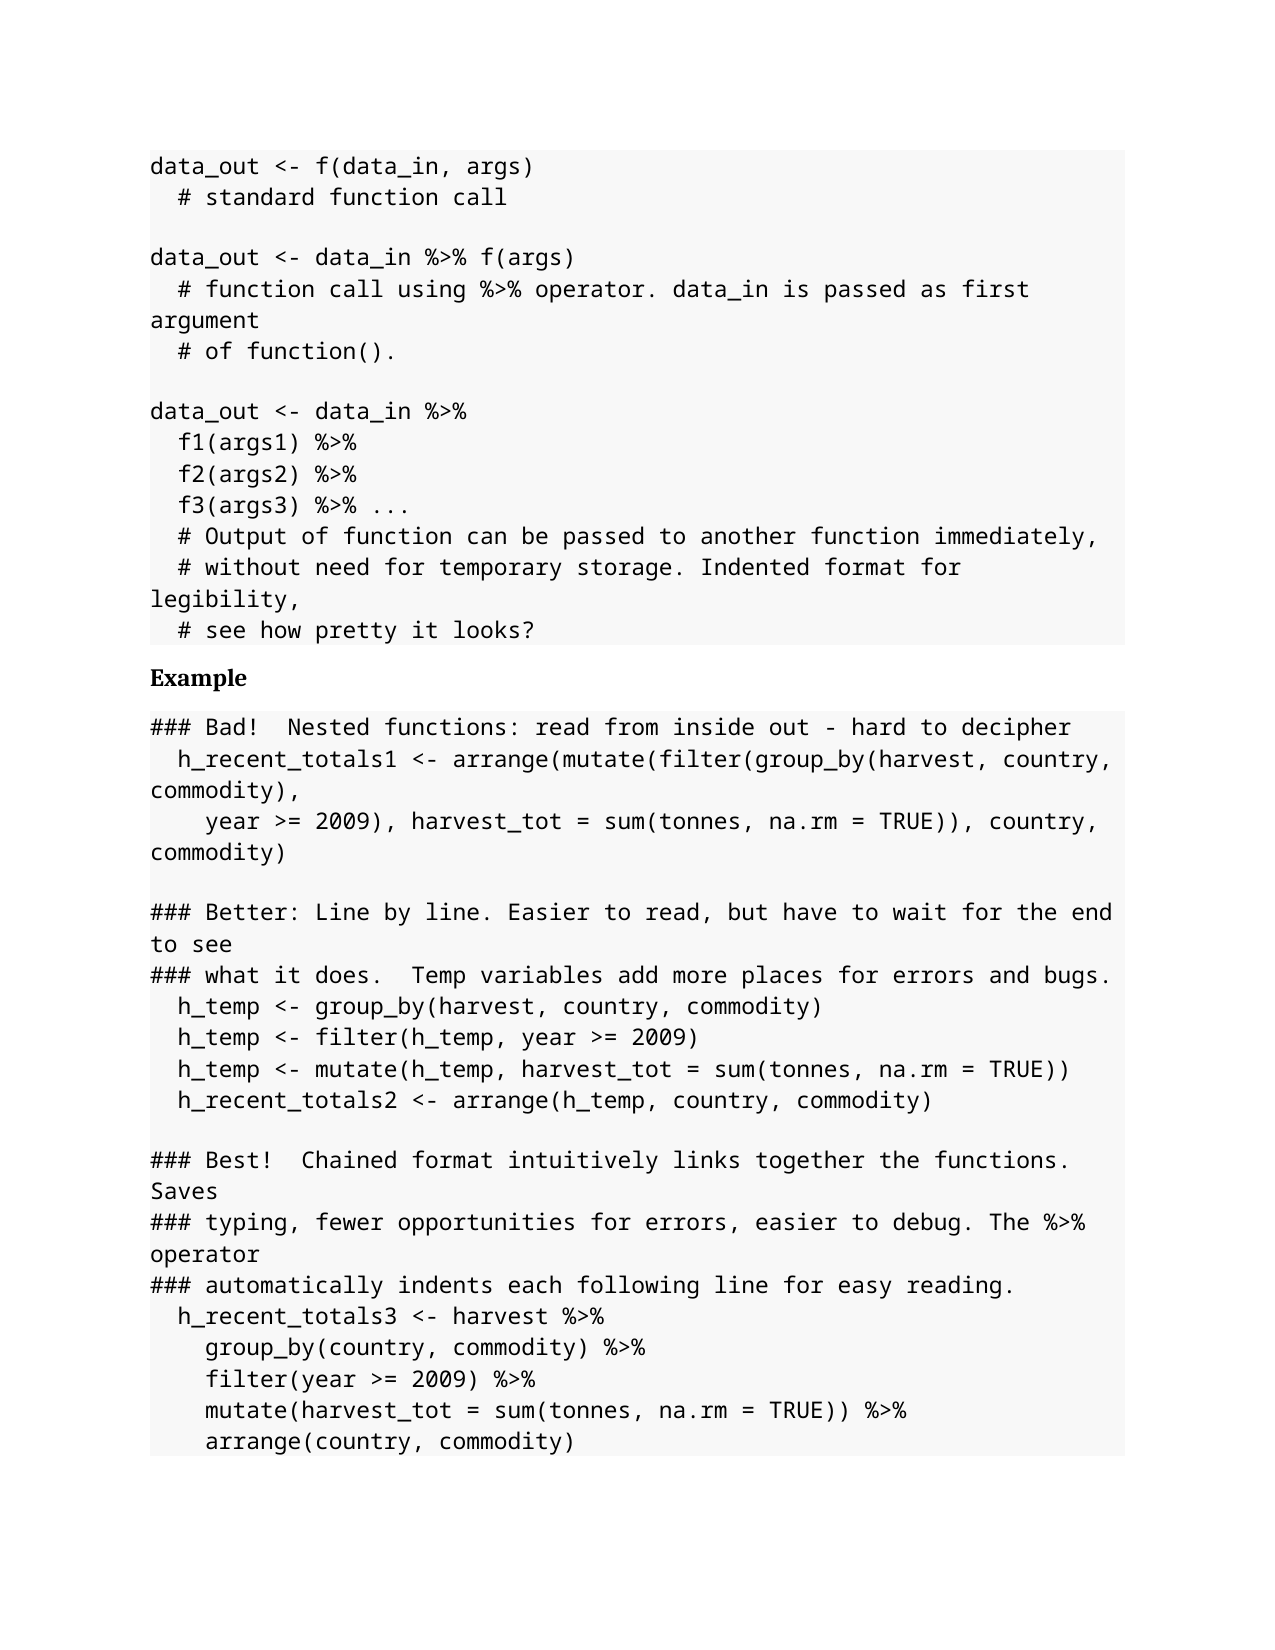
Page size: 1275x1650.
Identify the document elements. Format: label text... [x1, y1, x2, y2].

text ### Bad! Nested functions: read from inside out - hard to decipher h_recent_totals1 <- arrange(mutate(filter(group_by(harvest, country, commodity), year >= 2009), harvest_tot = sum(tonnes, na.rm = TRUE)), country, commodity) ### Better: Line by line. Easier to read, but have to wait for the end to see ### what it does. Temp variables add more places for errors and bugs. h_temp <- group_by(harvest, country, commodity) h_temp <- filter(h_temp, year >= 2009) h_temp <- mutate(h_temp, harvest_tot = sum(tonnes, na.rm = TRUE)) h_recent_totals2 <- arrange(h_temp, country, commodity) ### Best! Chained format intuitively links together the functions. Saves ### typing, fewer opportunities for errors, easier to debug. The %>% operator ### automatically indents each following line for easy reading. h_recent_totals3 <- harvest %>% group_by(country, commodity) %>% filter(year >= 2009) %>% mutate(harvest_tot = sum(tonnes, na.rm = TRUE)) %>% arrange(country, commodity) [150, 711, 1125, 1456]
text Example [150, 664, 1125, 692]
text data_out <- f(data_in, args) # standard function call data_out <- data_in %>% f(args) # function call using %>% operator. data_in is passed as first argument # of function(). data_out <- data_in %>% f1(args1) %>% f2(args2) %>% f3(args3) %>% ... # Output of function can be passed to another function immediately, # without need for temporary storage. Indented format for legibility, # see how pretty it looks? [150, 150, 1125, 645]
